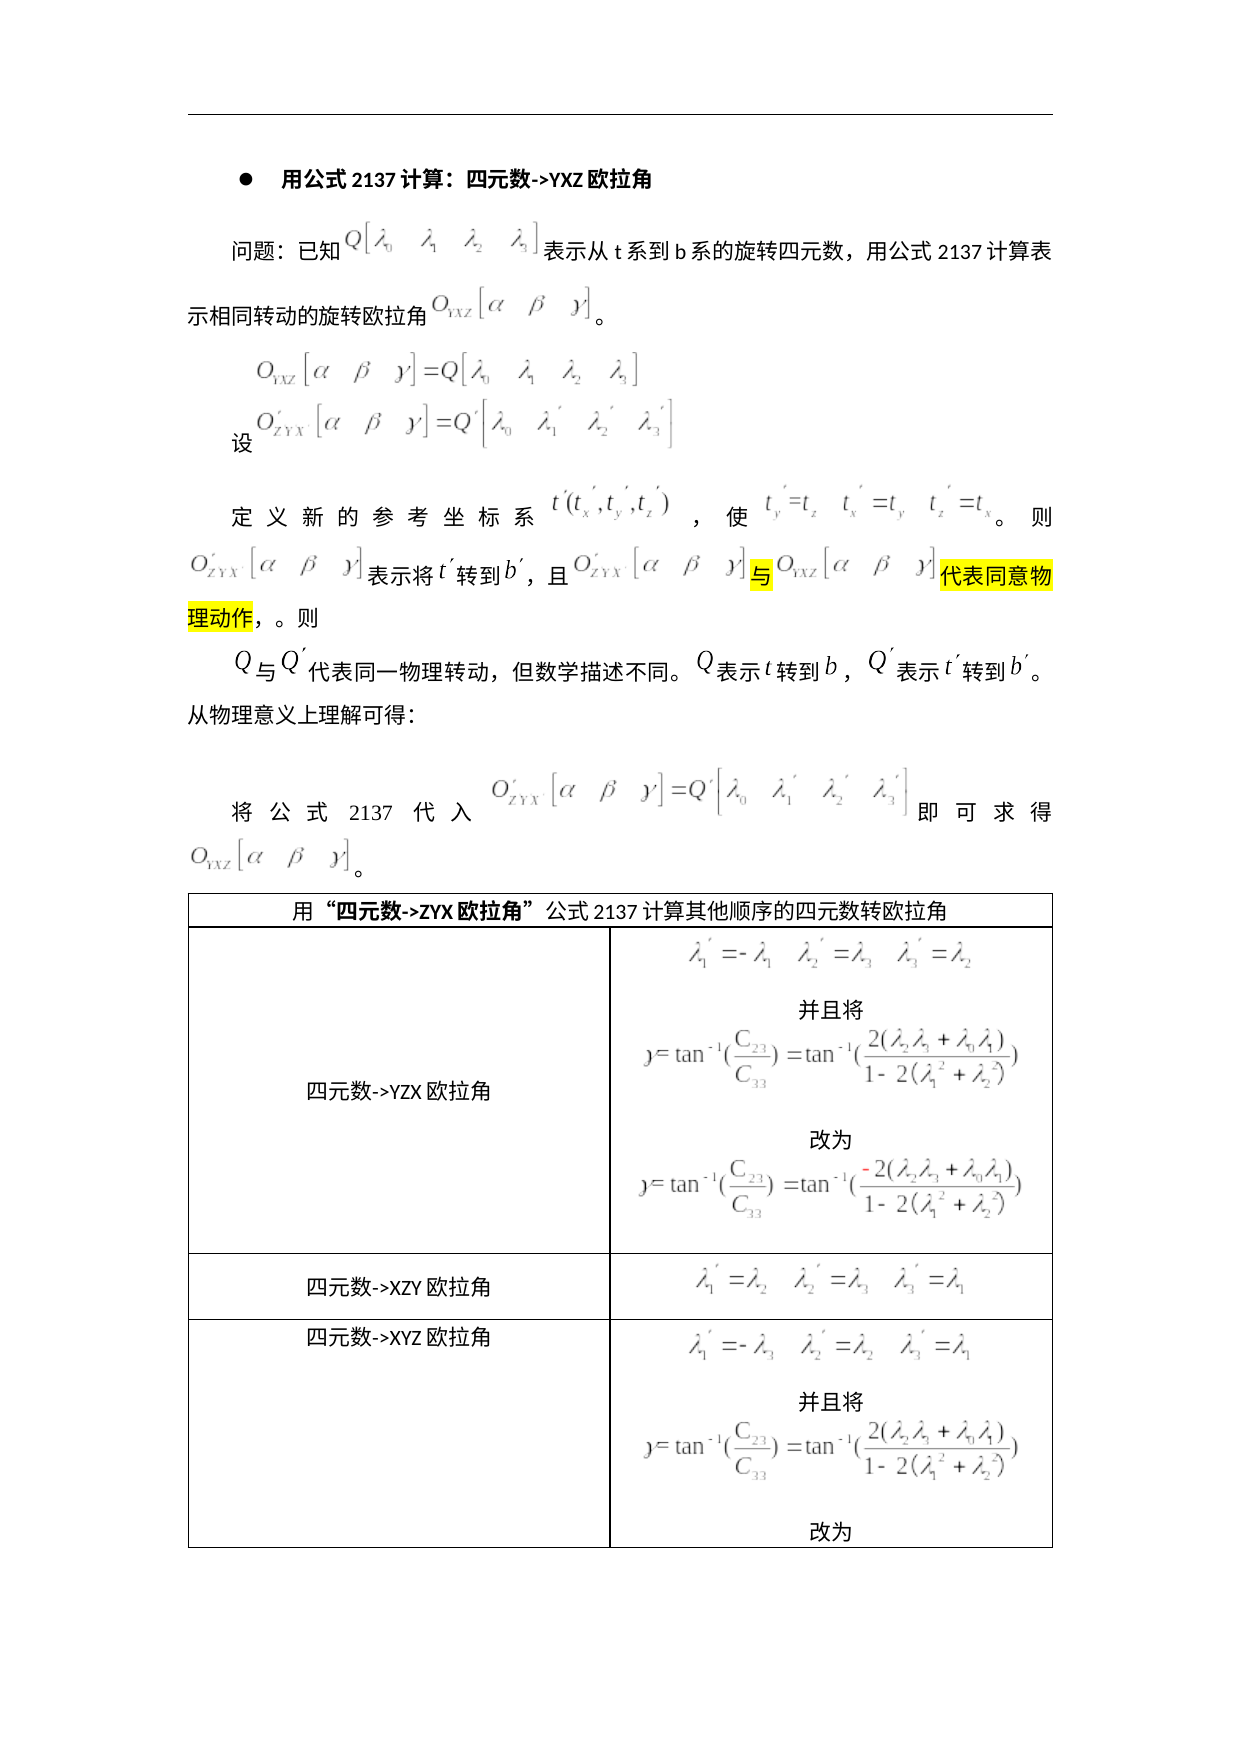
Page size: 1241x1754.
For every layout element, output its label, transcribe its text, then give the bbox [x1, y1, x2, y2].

table_cell [611, 1254, 1052, 1318]
text 与代表同一物理转动，但数学描述不同。表示转到，表示转到。从物理意义上理解可得： [187, 633, 1053, 730]
table_cell 四元数->XZY欧拉角 [189, 1254, 609, 1318]
table_header 用“四元数->ZYX欧拉角”公式计算其他顺序的四元数转欧拉角 [189, 894, 1052, 926]
text 问题：已知表示从t系到b系的旋转四元数，用公式计算表示相同转动的旋转欧拉角。 [187, 210, 1053, 340]
table_cell 四元数->XYZ欧拉角 [189, 1320, 609, 1547]
text 定义新的参考坐标系 ，使。则表示将转到，且与代表同意物理动作，。则 [187, 470, 1053, 633]
table_cell 并且将 改为 [611, 1320, 1052, 1547]
text 设 [187, 340, 1053, 470]
table_cell 并且将 改为 [611, 928, 1052, 1252]
table_cell 四元数->YZX欧拉角 [189, 928, 609, 1252]
subtitle 用公式计算：四元数->YXZ欧拉角 [238, 162, 1053, 194]
text 将公式代入即可求得。 [187, 763, 1053, 893]
